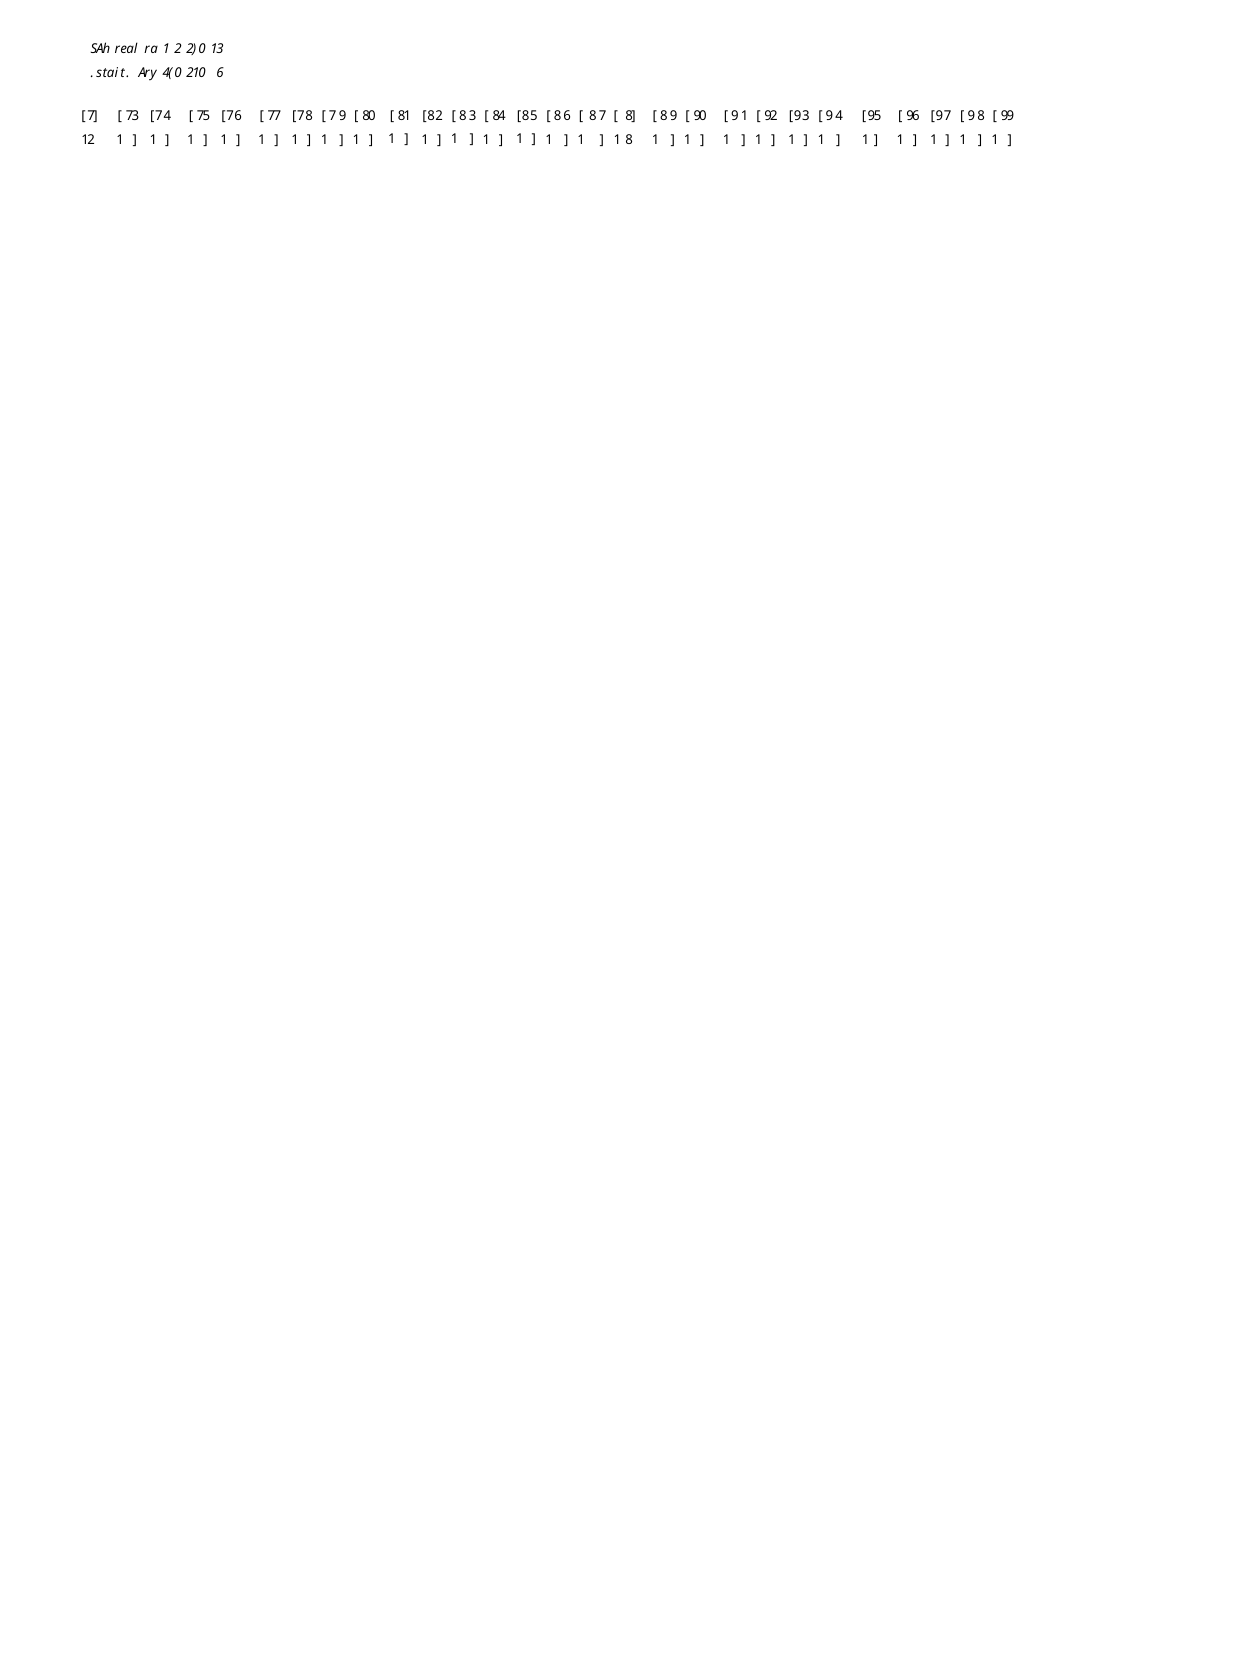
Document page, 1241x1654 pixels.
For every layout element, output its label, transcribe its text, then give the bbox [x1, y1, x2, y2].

text [173] [114, 101, 137, 149]
text [186] [545, 101, 569, 149]
text [182] [421, 101, 445, 149]
text [199] [989, 101, 1012, 149]
text [187] [575, 101, 604, 149]
text [198] [959, 101, 983, 149]
text [193] [788, 101, 811, 149]
text [175] [185, 101, 208, 149]
text [192] [752, 101, 776, 149]
text [185] [516, 101, 539, 149]
text [177] [256, 101, 279, 149]
text [179] [321, 101, 344, 149]
text [194] [817, 101, 841, 149]
text [174] [149, 101, 173, 149]
text [191] [723, 101, 746, 149]
text [184] [480, 101, 504, 149]
text [190] [681, 101, 705, 149]
text [178] [291, 101, 315, 149]
text [181] [386, 101, 409, 149]
text S. Ashtari et al. Array 14 (2022) 100136 [90, 34, 222, 82]
text [183] [451, 101, 474, 149]
text [196] [894, 101, 918, 149]
text [189] [652, 101, 675, 149]
text [197] [930, 101, 953, 149]
text [176] [220, 101, 244, 149]
text [180] [350, 101, 374, 149]
